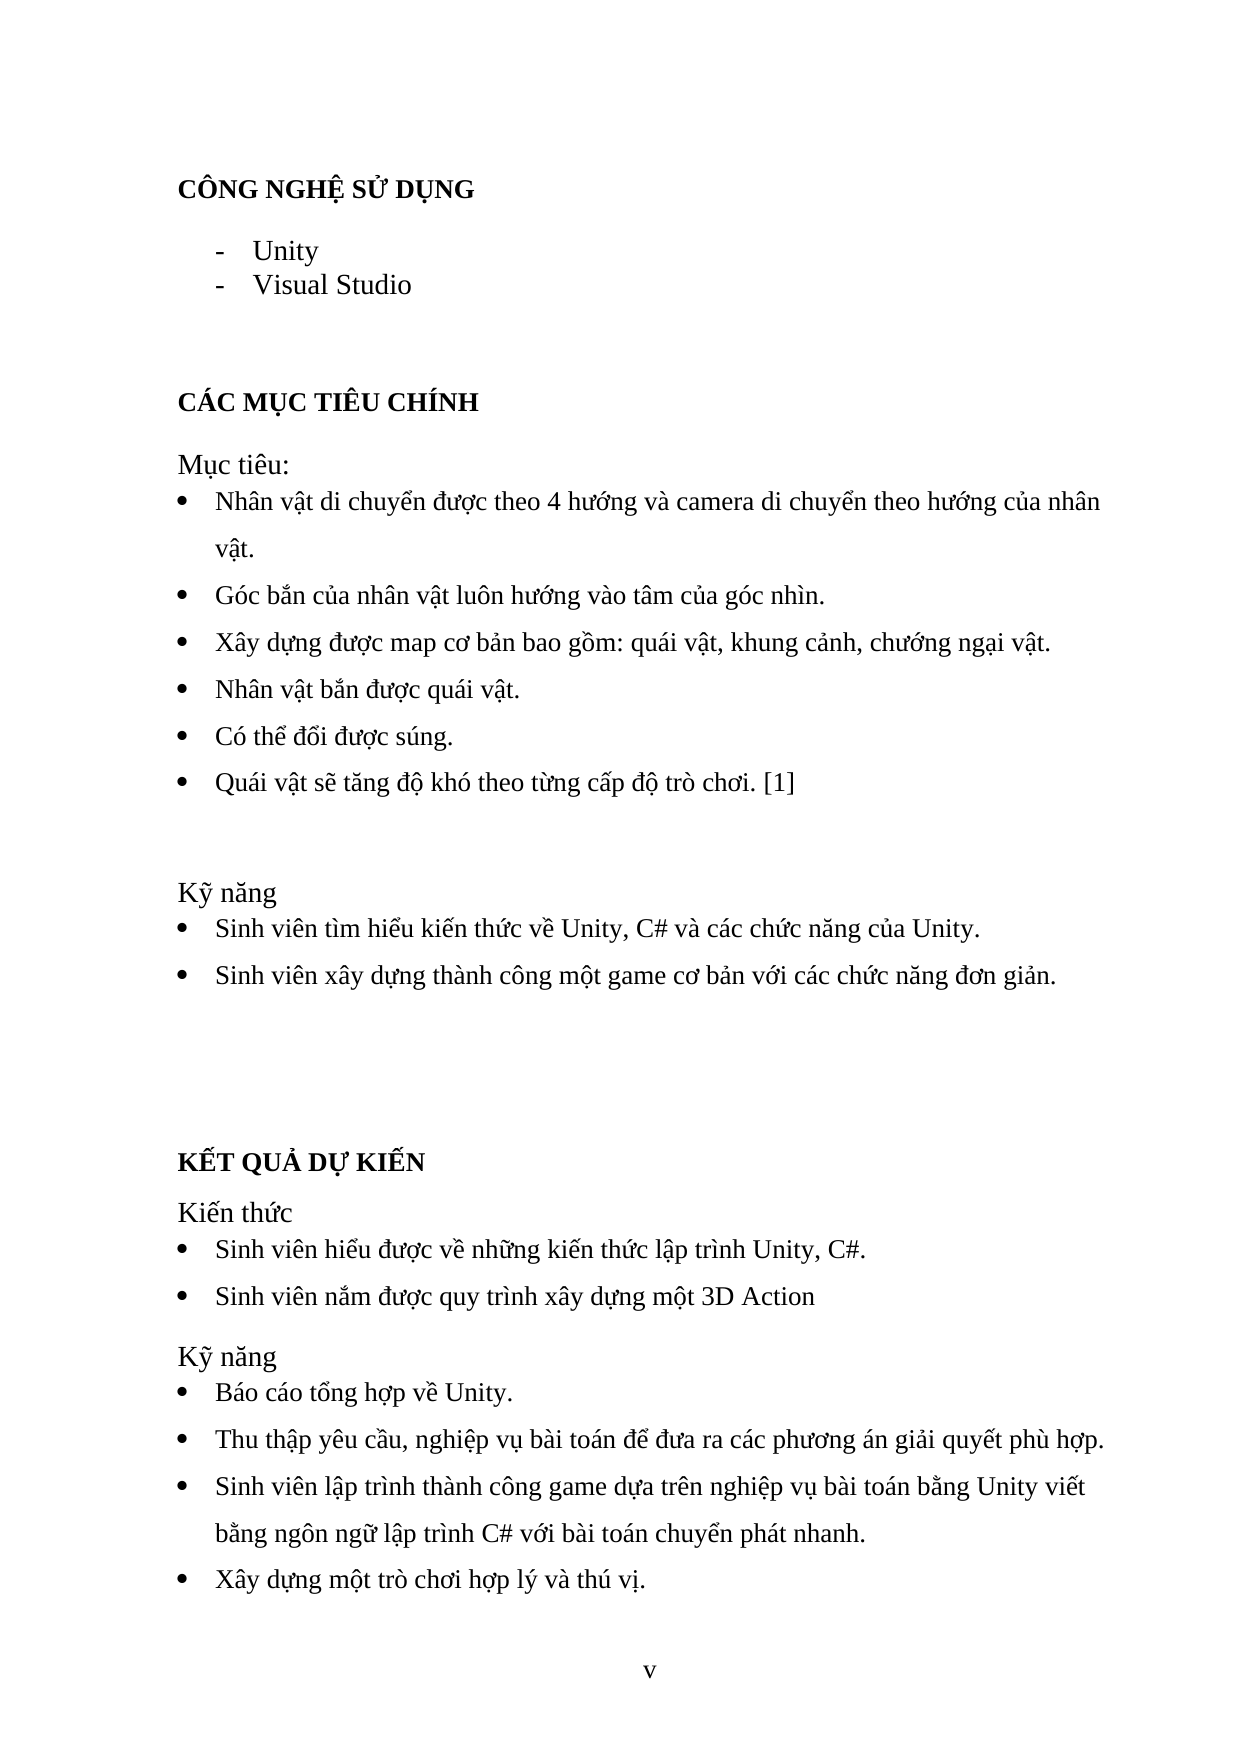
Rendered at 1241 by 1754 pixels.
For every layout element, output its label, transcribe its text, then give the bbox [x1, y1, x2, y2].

text Nhân vật bắn được quái vật. [177, 673, 1122, 704]
text KẾT QUẢ DỰ KIẾN [177, 1146, 1122, 1178]
text CÔNG NGHỆ SỬ DỤNG [177, 173, 1122, 204]
text Mục tiêu: [177, 447, 1122, 481]
text Kiến thức [177, 1195, 1122, 1228]
text Kỹ năng [177, 875, 1122, 909]
text Nhân vật di chuyển được theo 4 hướng và camera di chuyển theo hướng của nhân vật. [177, 486, 1122, 563]
text Xây dựng một trò chơi hợp lý và thú vị. [177, 1563, 1122, 1595]
text Sinh viên nắm được quy trình xây dựng một 3D Action [177, 1280, 1122, 1311]
text Báo cáo tổng hợp về Unity. [177, 1376, 1122, 1408]
text Kỹ năng [177, 1339, 1122, 1373]
text Sinh viên lập trình thành công game dựa trên nghiệp vụ bài toán bằng Unity viết bằng ngôn ngữ lập trình C# với bài toán chuyển phát nhanh. [177, 1470, 1122, 1548]
text Góc bắn của nhân vật luôn hướng vào tâm của góc nhìn. [177, 579, 1122, 610]
text Sinh viên xây dựng thành công một game cơ bản với các chức năng đơn giản. [177, 959, 1122, 990]
text Quái vật sẽ tăng độ khó theo từng cấp độ trò chơi. [177, 766, 1122, 798]
text CÁC MỤC TIÊU CHÍNH [177, 386, 1122, 417]
text Có thể đổi được súng. [177, 719, 1122, 751]
text Xây dựng được map cơ bản bao gồm: quái vật, khung cảnh, chướng ngại vật. [177, 626, 1122, 657]
text Sinh viên hiểu được về những kiến thức lập trình Unity, C#. [177, 1233, 1122, 1264]
text Sinh viên tìm hiểu kiến thức về Unity, C# và các chức năng của Unity. [177, 912, 1122, 943]
list Unity [215, 233, 1122, 267]
list Visual Studio [215, 267, 1122, 301]
text Thu thập yêu cầu, nghiệp vụ bài toán để đưa ra các phương án giải quyết phù hợp. [177, 1423, 1122, 1454]
